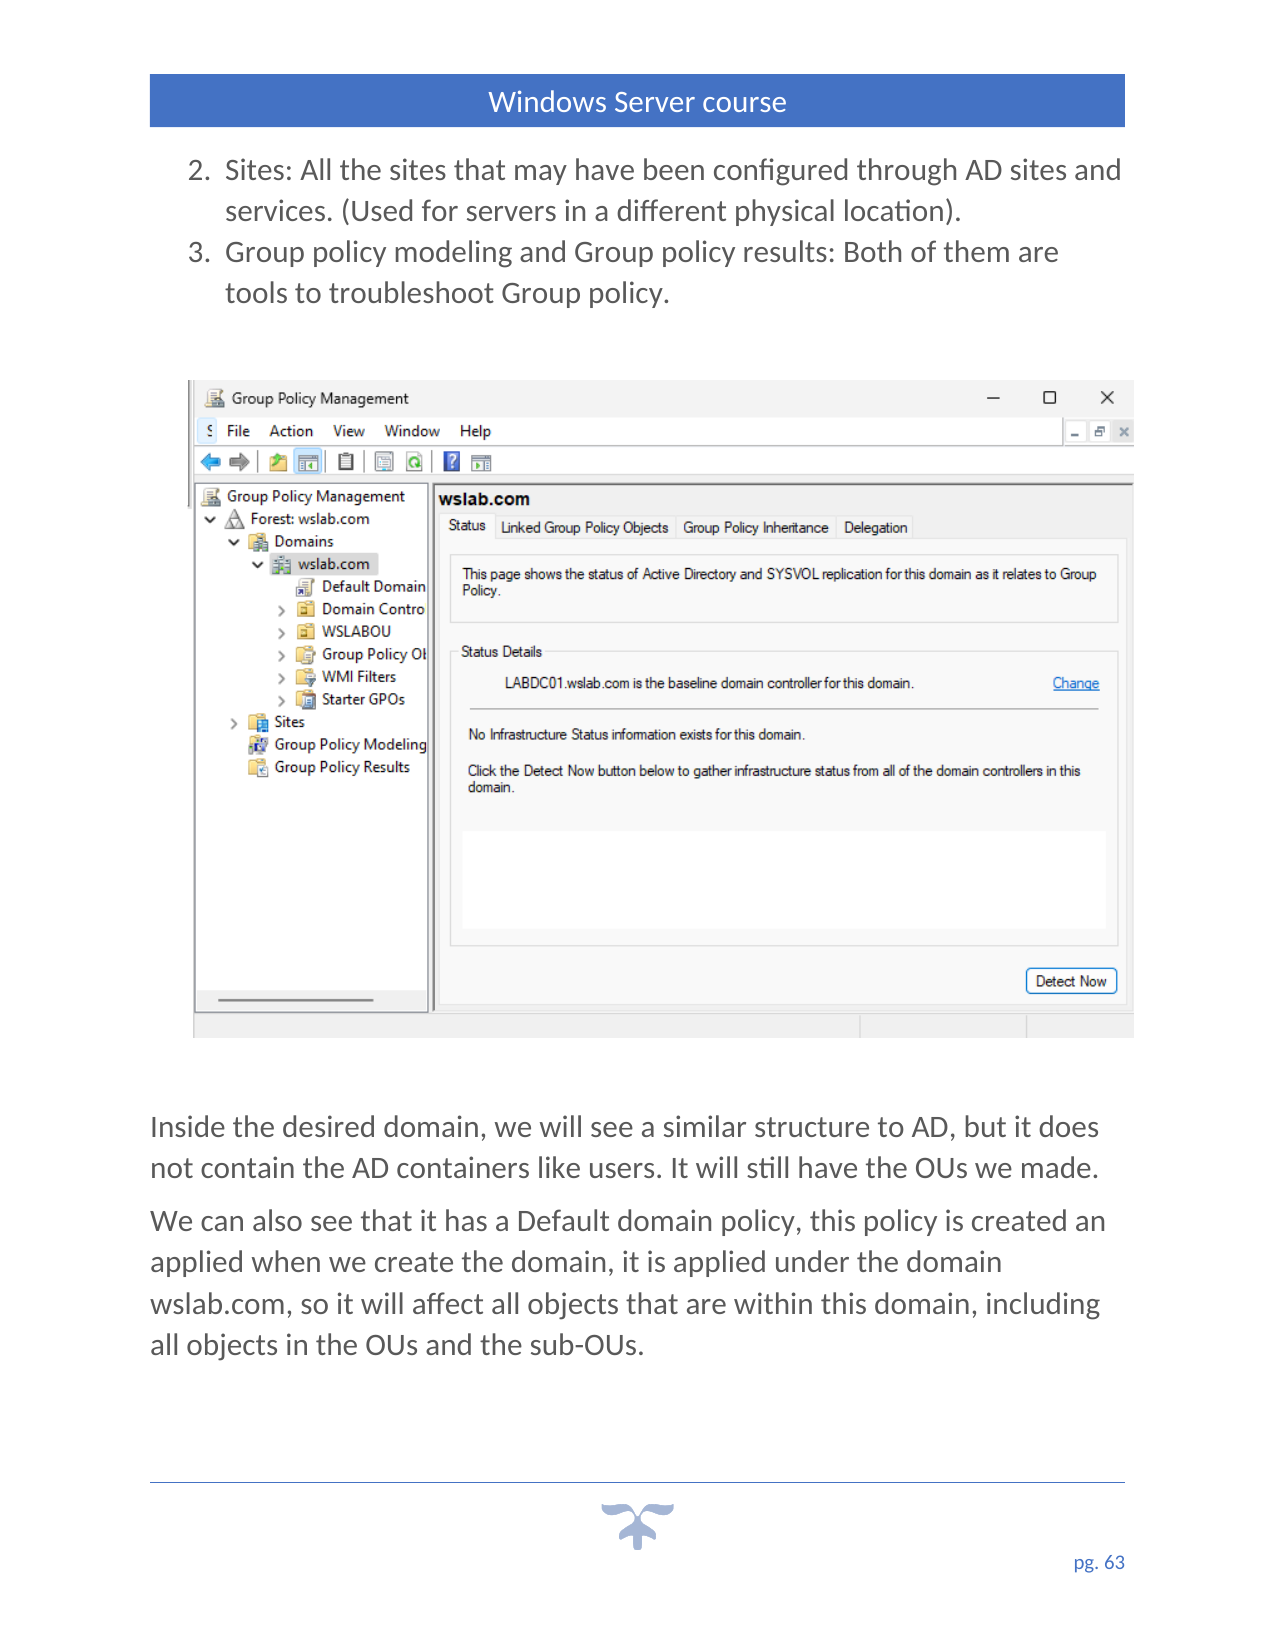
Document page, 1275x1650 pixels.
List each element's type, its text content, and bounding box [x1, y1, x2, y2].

text Inside the desired domain, we will see a similar structure to AD, but it does not contain the AD containers like users. It will still have the OUs we made. [150, 1107, 1125, 1186]
text We can also see that it has a Default domain policy, this policy is created an applied when we create the domain, it is applied under the domain wslab.com, so it will affect all objects that are within this domain, including all objects in the OUs and the sub-OUs. [150, 1201, 1125, 1363]
list Sites: All the sites that may have been configured through AD sites and services. (Used for servers in a different physical location). [187, 150, 1125, 229]
list Group policy modeling and Group policy results: Both of them are tools to troubleshoot Group policy. [187, 232, 1125, 312]
picture [187, 380, 1134, 1038]
